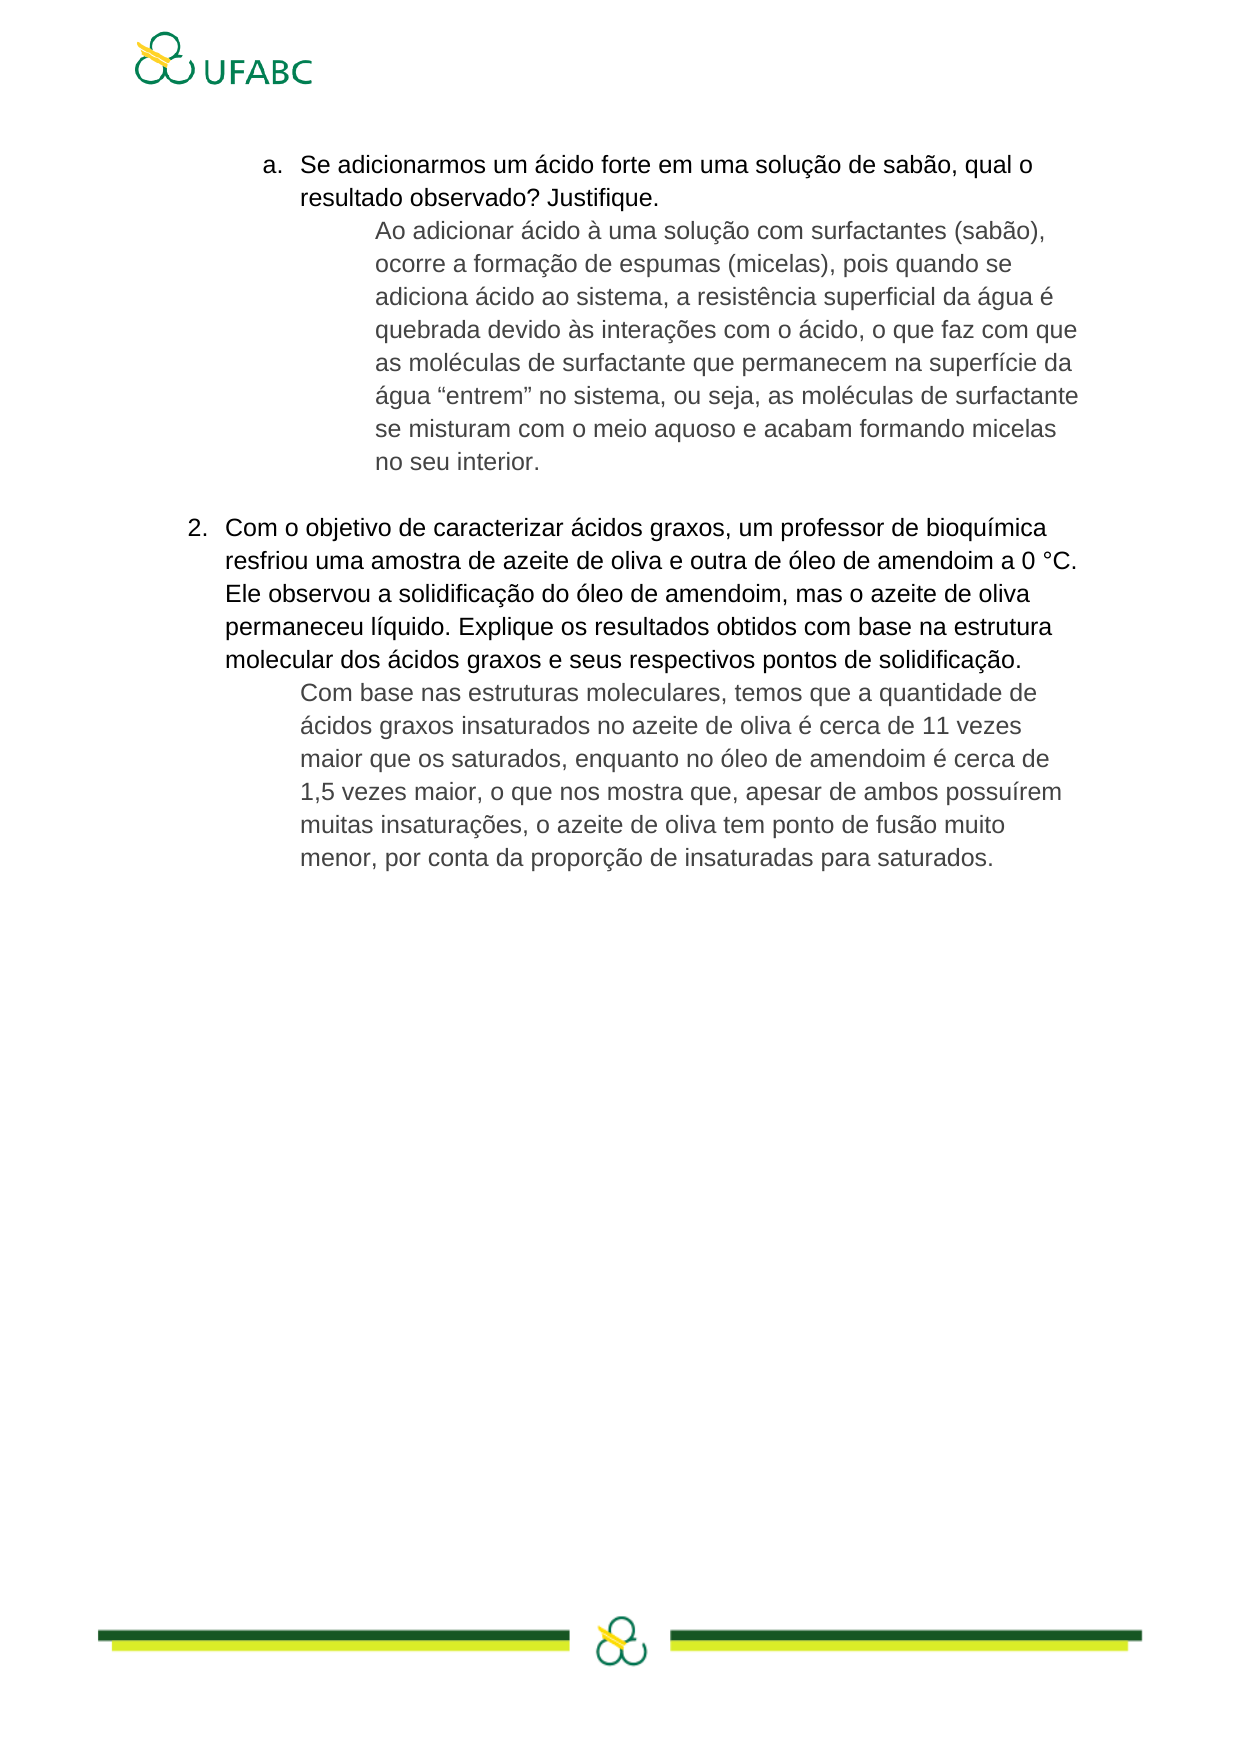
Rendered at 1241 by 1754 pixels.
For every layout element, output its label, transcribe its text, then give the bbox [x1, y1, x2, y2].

picture [97, 1606, 1143, 1676]
picture [131, 20, 312, 96]
list Com o objetivo de caracterizar ácidos graxos, um professor de bioquímica resfriou uma amostra de azeite de oliva e outra de óleo de amendoim a 0 °C. Ele observou a solidificação do óleo de amendoim, mas o azeite de oliva permaneceu líquido. Explique os resultados obtidos com base na estrutura molecular dos ácidos graxos e seus respectivos pontos de solidificação. [187, 513, 1090, 674]
text Ao adicionar ácido à uma solução com surfactantes (sabão), ocorre a formação de espumas (micelas), pois quando se adiciona ácido ao sistema, a resistência superficial da água é quebrada devido às interações com o ácido, o que faz com que as moléculas de surfactante que permanecem na superfície da água “entrem” no sistema, ou seja, as moléculas de surfactante se misturam com o meio aquoso e acabam formando micelas no seu interior. [375, 216, 1090, 476]
text Com base nas estruturas moleculares, temos que a quantidade de ácidos graxos insaturados no azeite de oliva é cerca de 11 vezes maior que os saturados, enquanto no óleo de amendoim é cerca de 1,5 vezes maior, o que nos mostra que, apesar de ambos possuírem muitas insaturações, o azeite de oliva tem ponto de fusão muito menor, por conta da proporção de insaturadas para saturados. [300, 678, 1090, 872]
list Se adicionarmos um ácido forte em uma solução de sabão, qual o resultado observado? Justifique. [262, 150, 1090, 212]
